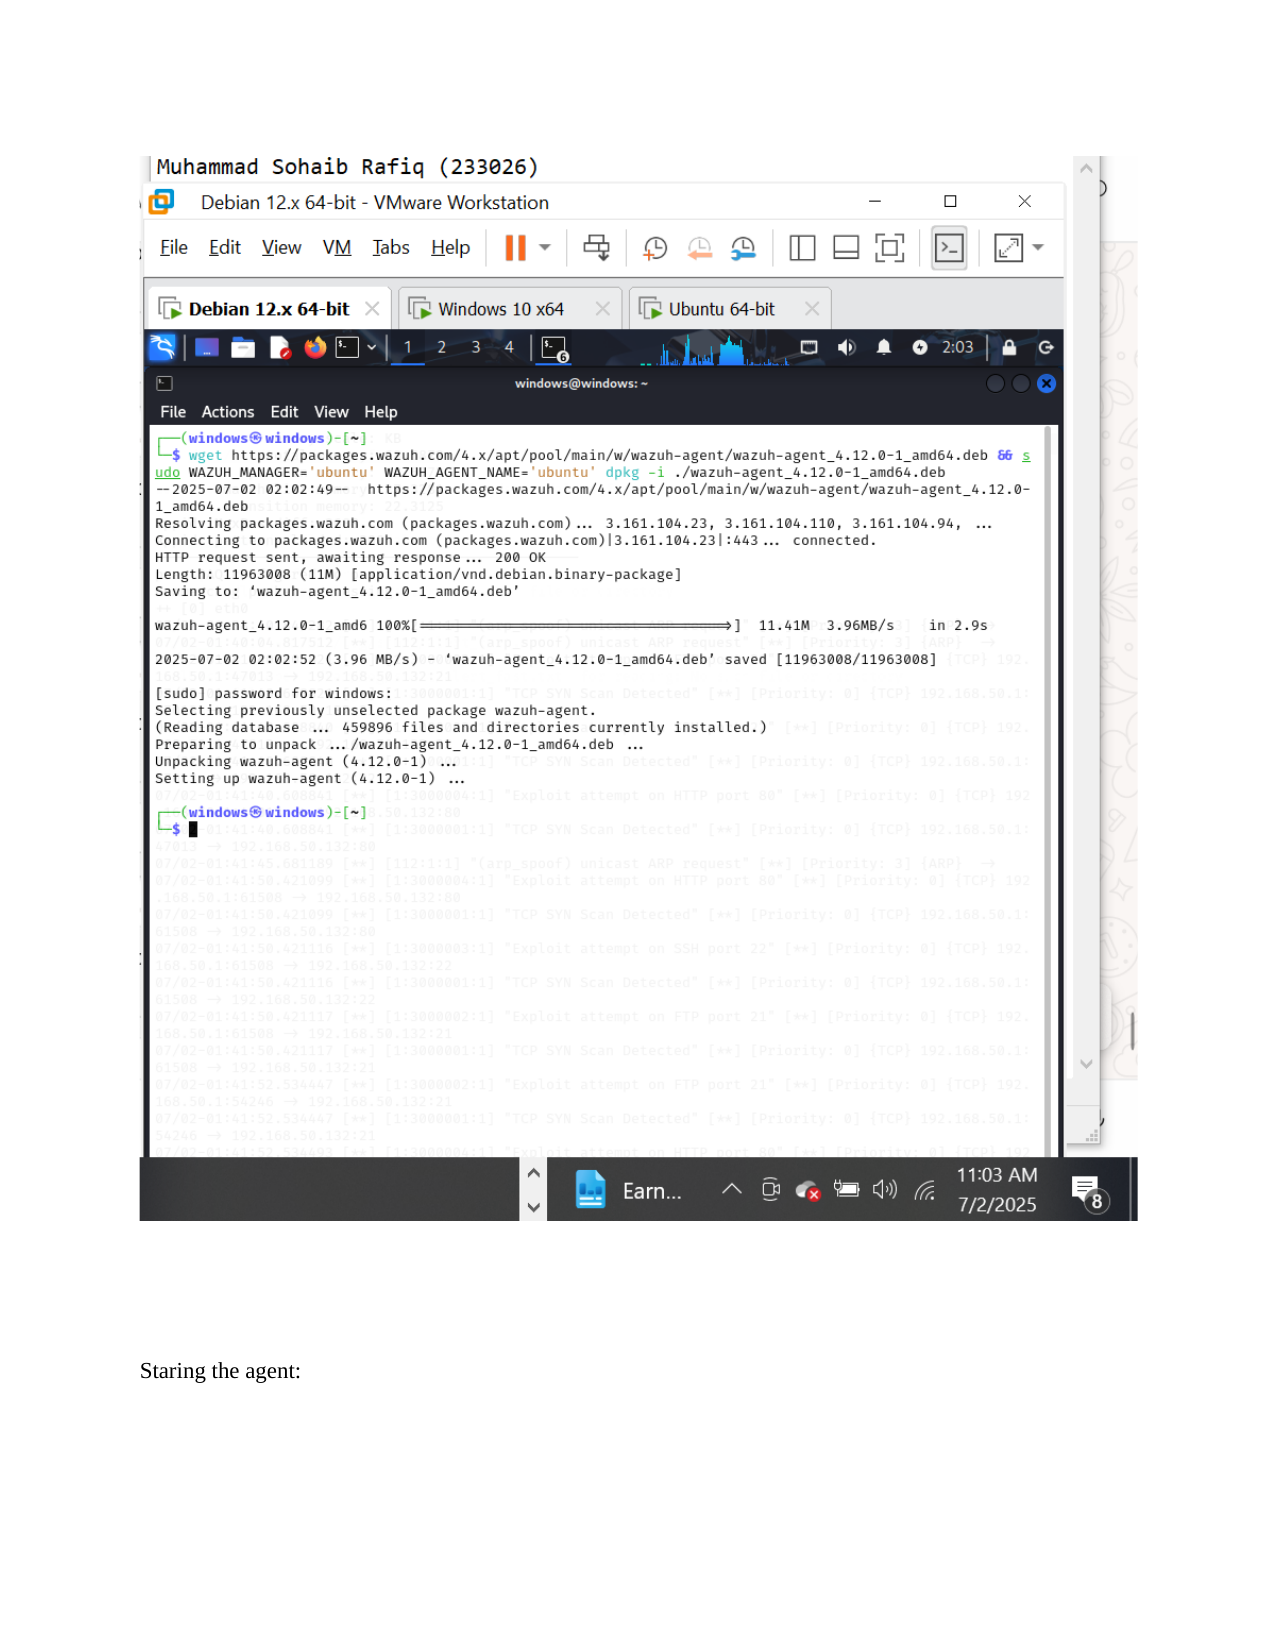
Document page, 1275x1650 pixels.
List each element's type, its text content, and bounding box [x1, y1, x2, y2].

text Staring the agent: [139, 1357, 1137, 1383]
picture [139, 156, 1138, 1221]
